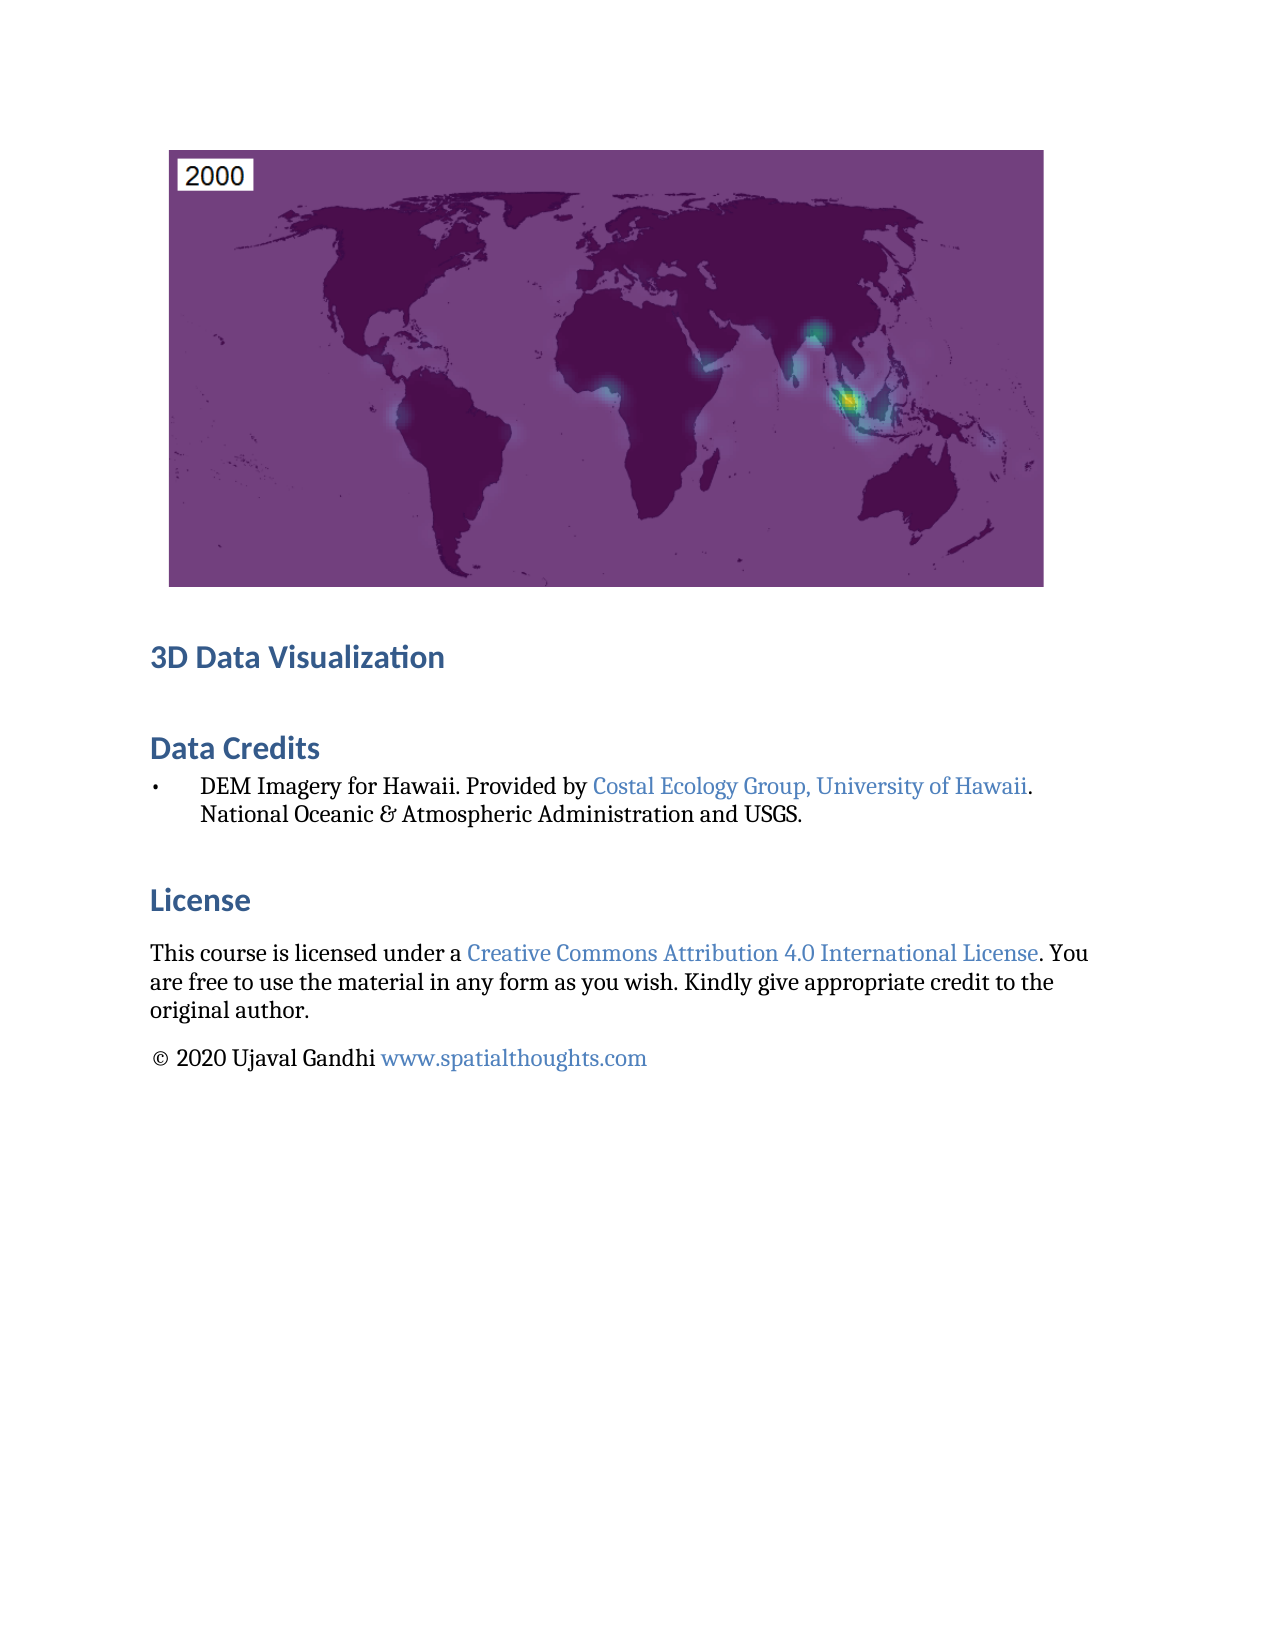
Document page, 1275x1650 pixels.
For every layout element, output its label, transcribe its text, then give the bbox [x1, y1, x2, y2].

picture [168, 150, 1044, 587]
text © 2020 Ujaval Gandhi www.spatialthoughts.com [150, 1044, 1125, 1072]
text This course is licensed under a Creative Commons Attribution 4.0 International License. You are free to use the material in any form as you wish. Kindly give appropriate credit to the original author. [150, 939, 1125, 1025]
subtitle Data Credits [150, 727, 1125, 768]
subtitle License [150, 879, 1125, 920]
list DEM Imagery for Hawaii. Provided by Costal Ecology Group, University of Hawaii. National Oceanic & Atmospheric Administration and USGS. [150, 772, 1125, 829]
subtitle 3D Data Visualization [150, 636, 1125, 677]
